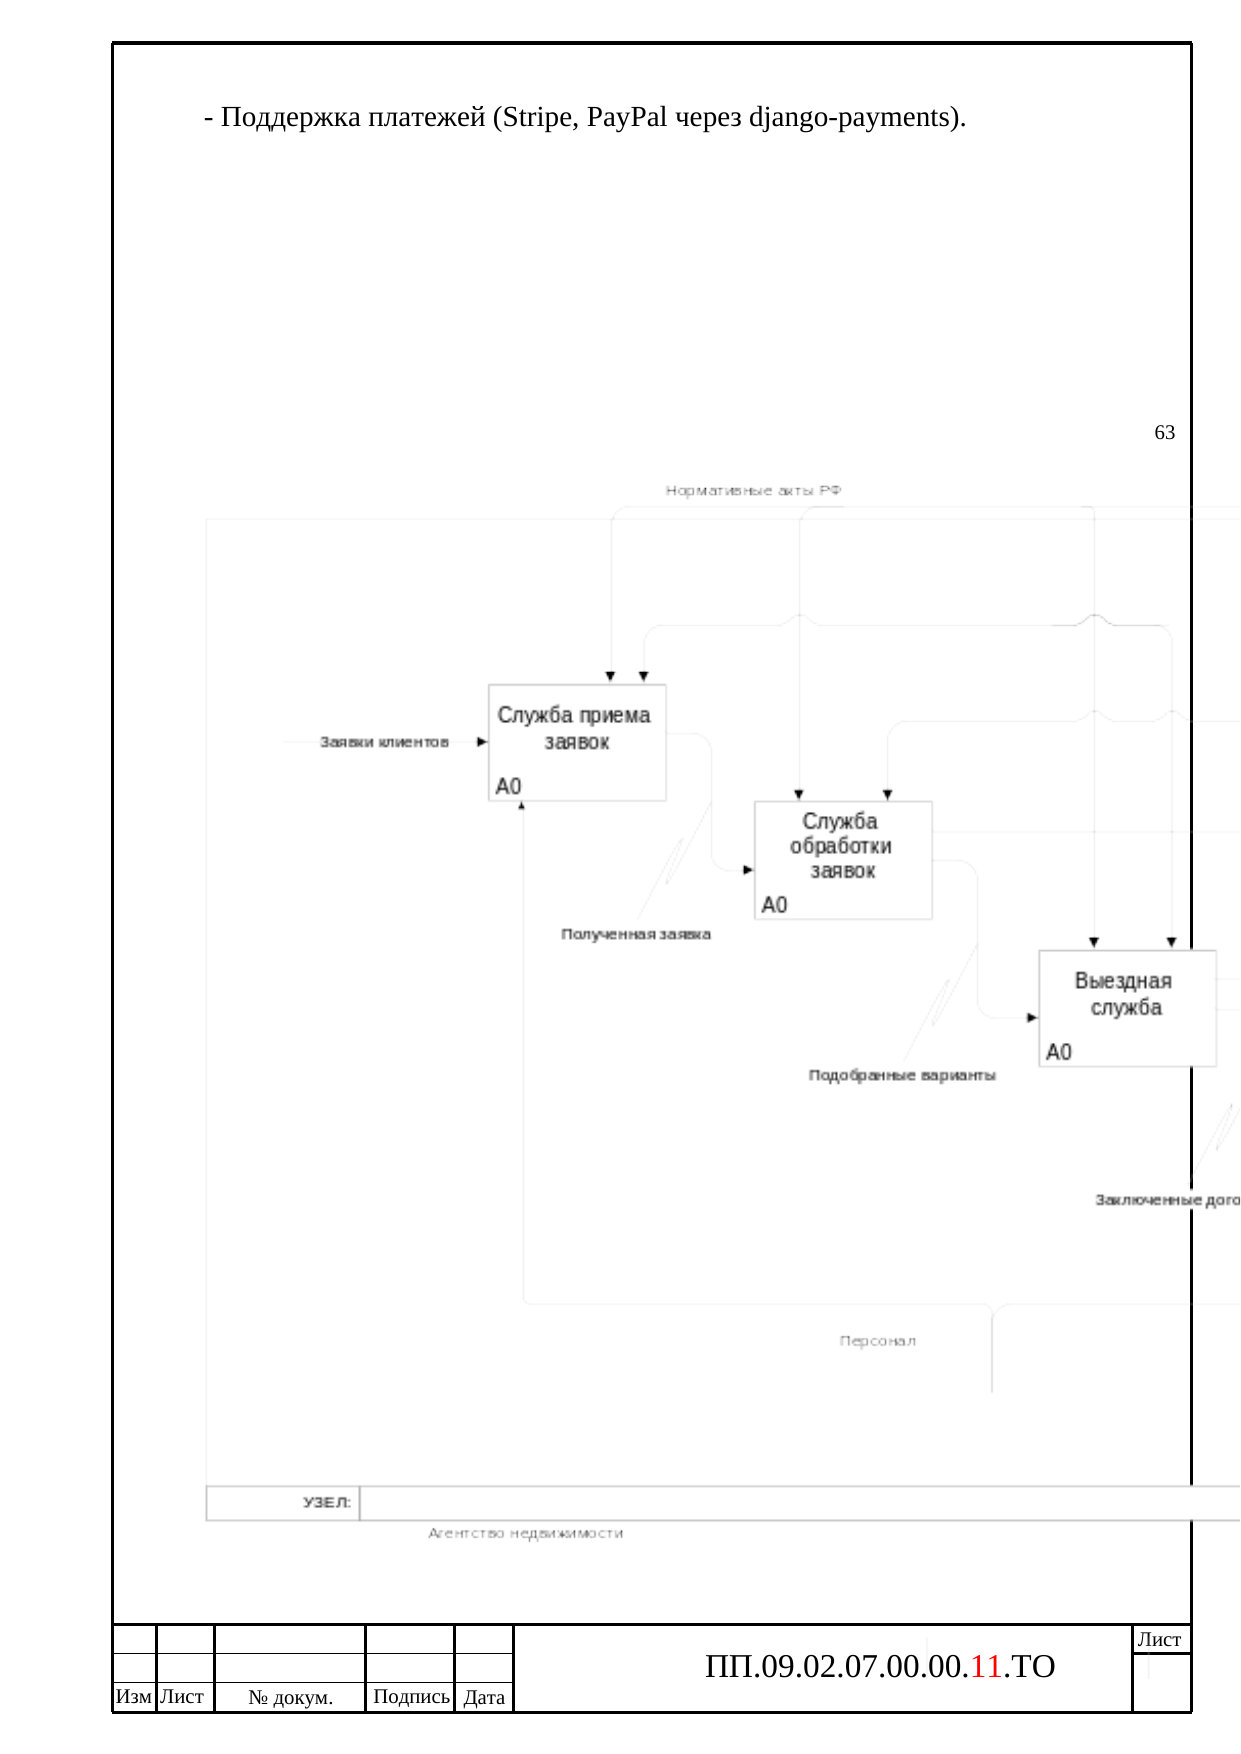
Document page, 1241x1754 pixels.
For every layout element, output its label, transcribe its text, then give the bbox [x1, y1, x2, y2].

text - Поддержка платежей (Stripe, PayPal через django-payments). [130, 99, 1175, 133]
